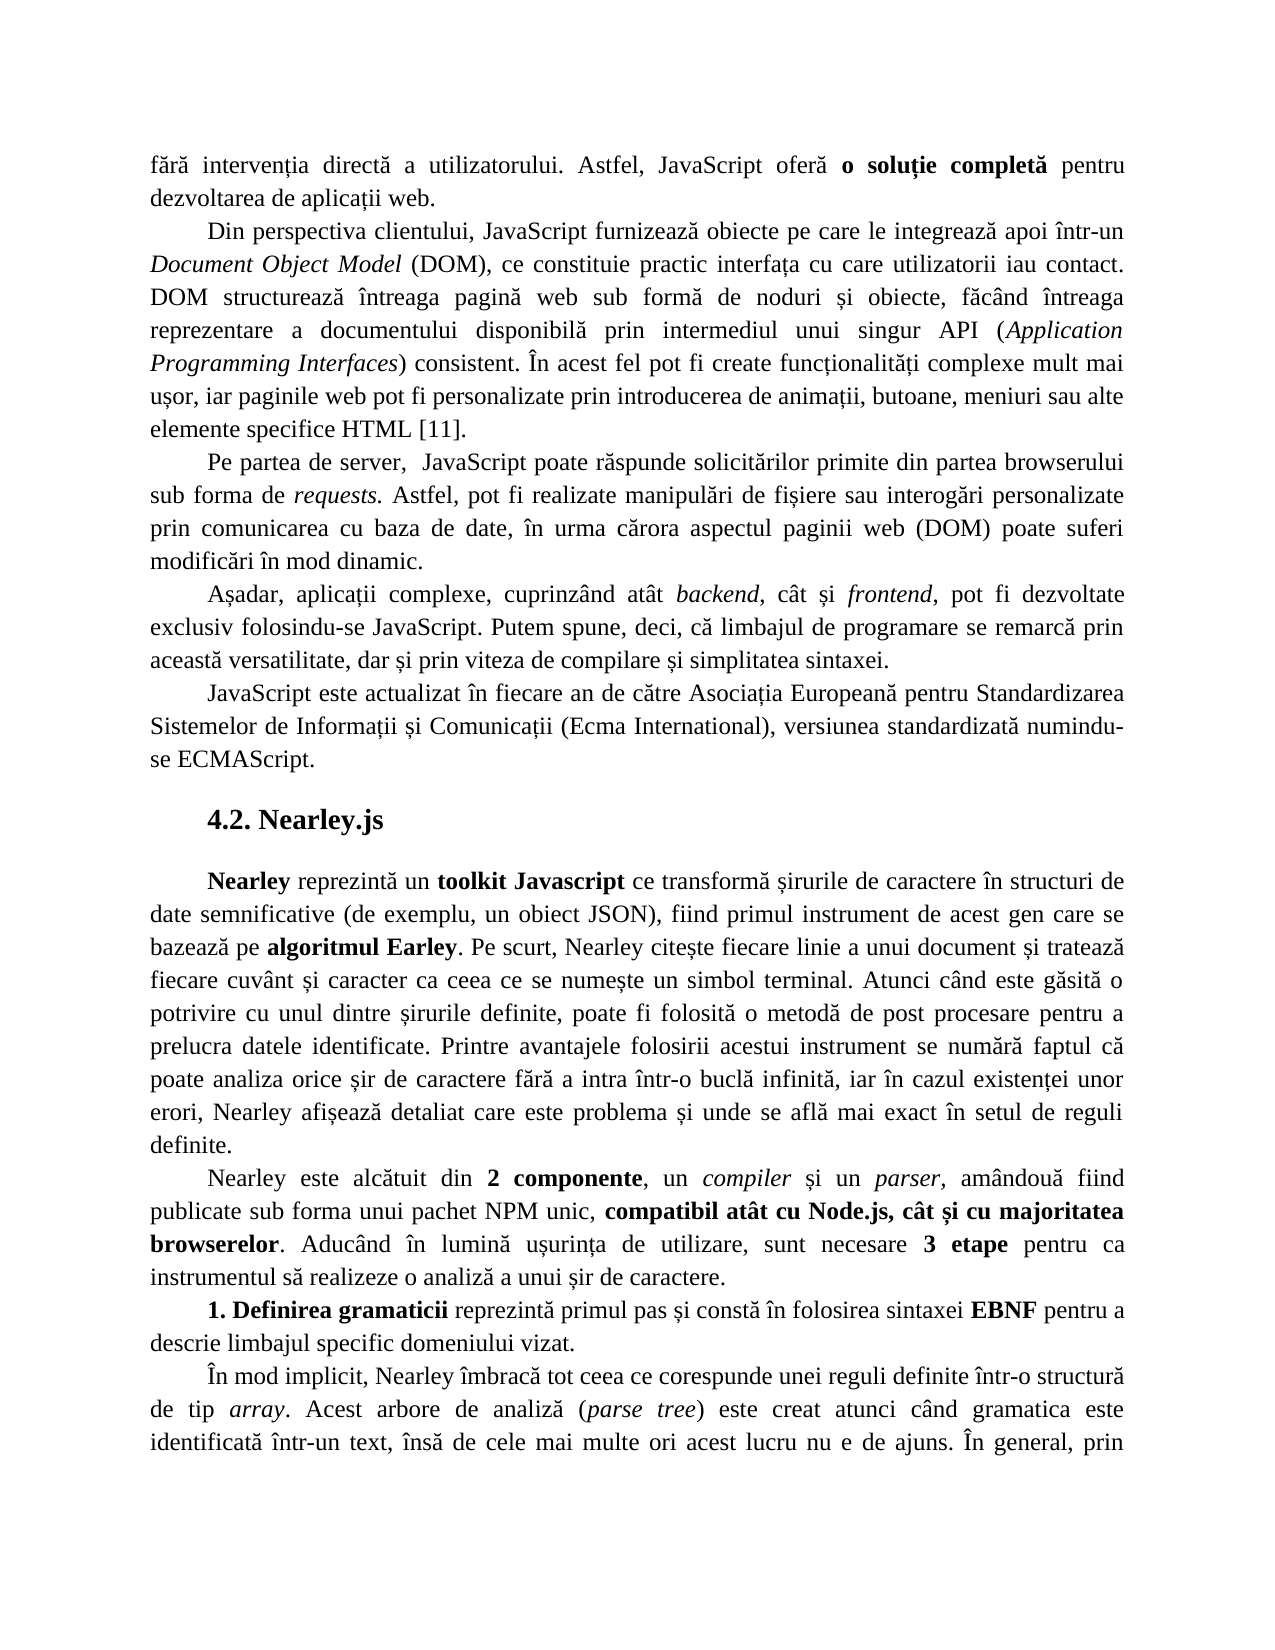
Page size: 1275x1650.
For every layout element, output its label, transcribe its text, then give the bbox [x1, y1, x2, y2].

text Așadar, aplicații complexe, cuprinzând atât backend, cât și frontend, pot fi dezvoltate exclusiv folosindu-se JavaScript. Putem spune, deci, că limbajul de programare se remarcă prin această versatilitate, dar și prin viteza de compilare și simplitatea sintaxei. [150, 579, 1125, 674]
text Pe partea de server, JavaScript poate răspunde solicitărilor primite din partea browserului sub forma de requests. Astfel, pot fi realizate manipulări de fișiere sau interogări personalizate prin comunicarea cu baza de date, în urma cărora aspectul paginii web (DOM) poate suferi modificări în mod dinamic. [150, 447, 1125, 575]
text JavaScript este actualizat în fiecare an de către Asociația Europeană pentru Standardizarea Sistemelor de Informații și Comunicații (Ecma International), versiunea standardizată numindu-se ECMAScript. [150, 678, 1125, 773]
text 1. Definirea gramaticii reprezintă primul pas și constă în folosirea sintaxei EBNF pentru a descrie limbajul specific domeniului vizat. [150, 1295, 1125, 1357]
text Din perspectiva clientului, JavaScript furnizează obiecte pe care le integrează apoi într-un Document Object Model (DOM), ce constituie practic interfața cu care utilizatorii iau contact. DOM structurează întreaga pagină web sub formă de noduri și obiecte, făcând întreaga reprezentare a documentului disponibilă prin intermediul unui singur API (Application Programming Interfaces) consistent. În acest fel pot fi create funcționalități complexe mult mai ușor, iar paginile web pot fi personalizate prin introducerea de animații, butoane, meniuri sau alte elemente specifice HTML. [150, 216, 1125, 443]
subtitle 4.2. Nearley.js [150, 802, 1125, 836]
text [150, 1361, 1125, 1456]
text Nearley este alcătuit din 2 componente, un compiler și un parser, amândouă fiind publicate sub forma unui pachet NPM unic, compatibil atât cu Node.js, cât și cu majoritatea browserelor. Aducând în lumină ușurința de utilizare, sunt necesare 3 etape pentru ca instrumentul să realizeze o analiză a unui șir de caractere. [150, 1163, 1125, 1291]
text Nearley reprezintă un toolkit Javascript ce transformă șirurile de caractere în structuri de date semnificative (de exemplu, un obiect JSON), fiind primul instrument de acest gen care se bazează pe algoritmul Earley. Pe scurt, Nearley citește fiecare linie a unui document și tratează fiecare cuvânt și caracter ca ceea ce se numește un simbol terminal. Atunci când este găsită o potrivire cu unul dintre șirurile definite, poate fi folosită o metodă de post procesare pentru a prelucra datele identificate. Printre avantajele folosirii acestui instrument se numără faptul că poate analiza orice șir de caractere fără a intra într-o buclă infinită, iar în cazul existenței unor erori, Nearley afișează detaliat care este problema și unde se află mai exact în setul de reguli definite. [150, 866, 1125, 1159]
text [150, 150, 1125, 212]
